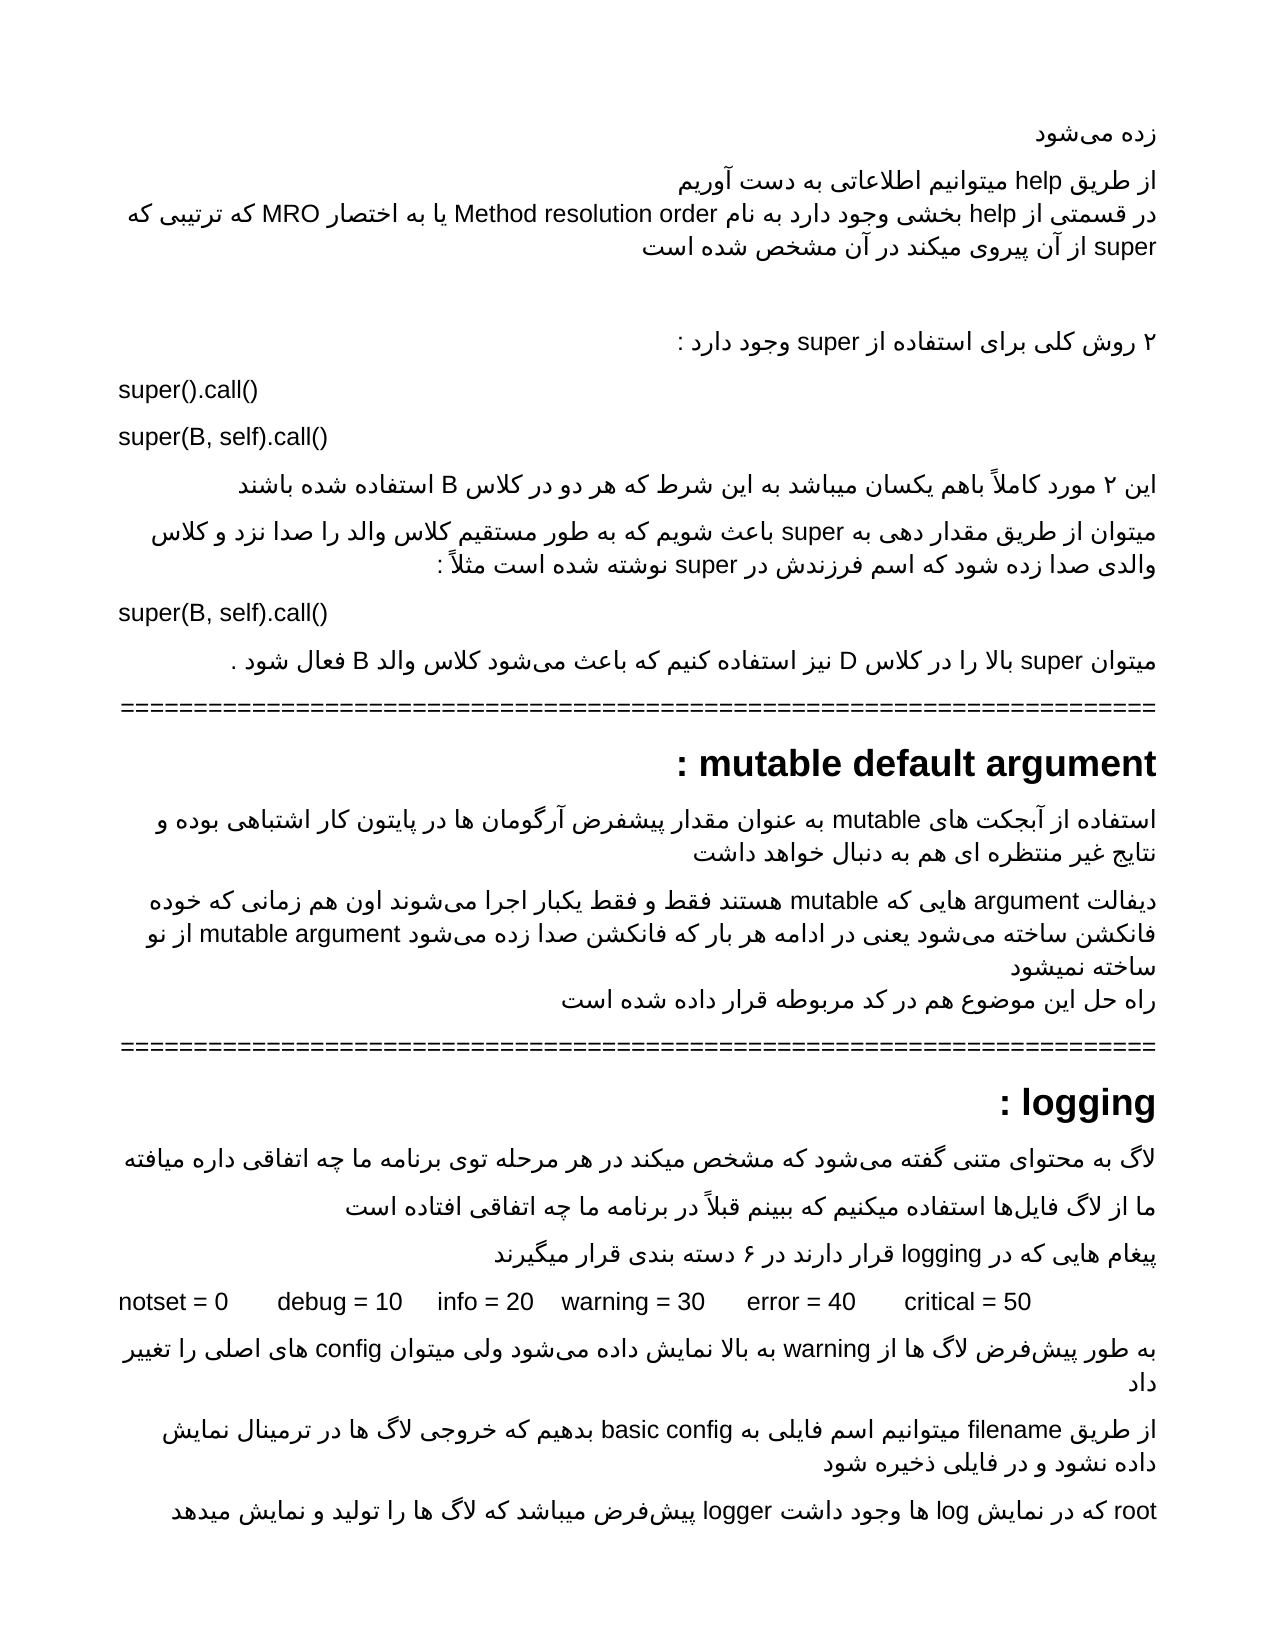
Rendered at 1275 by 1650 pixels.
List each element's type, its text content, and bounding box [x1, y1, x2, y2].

text از طریق filename میتوانیم اسم فایلی به basic config بدهیم که خروجی لاگ ها در ترمینال نمایش داده نشود و در فایلی ذخیره شود [118, 1415, 1157, 1477]
text استفاده از آبجکت های mutable به عنوان مقدار پیشفرض آرگومان ها در پایتون کار اشتباهی بوده و نتایج غیر منتظره ای هم به دنبال خواهد داشت [118, 805, 1157, 867]
text پیغام هایی که در logging قرار دارند در ۶ دسته بندی قرار میگیرند [118, 1239, 1157, 1268]
text لاگ به محتوای متنی گفته می‌شود که مشخص میکند در هر مرحله توی برنامه ما چه اتفاقی داره میافته [118, 1144, 1157, 1173]
text mutable default argument : [118, 741, 1157, 784]
text میتوان از طریق مقدار دهی به super باعث شویم که به طور مستقیم کلاس والد را صدا نزد و کلاس والدی صدا زده شود که اسم فرزندش در super نوشته شده است مثلاً : [118, 517, 1157, 579]
text میتوان super بالا را در کلاس D نیز استفاده کنیم که باعث می‌شود کلاس والد B فعال شود . [118, 646, 1157, 674]
text به طور پیش‌فرض لاگ ها از warning به بالا نمایش داده می‌شود ولی میتوان config های اصلی را تغییر داد [118, 1334, 1157, 1396]
text super(B, self).call() [118, 422, 1157, 451]
text super().call() [118, 374, 1157, 403]
text ======================================================================= [118, 693, 1157, 722]
text notset = 0 debug = 10 info = 20 warning = 30 error = 40 critical = 50 [118, 1287, 1157, 1316]
text ======================================================================= [118, 1032, 1157, 1061]
text این ۲ مورد کاملاً باهم یکسان میباشد به این شرط که هر دو در کلاس B استفاده شده باشند [118, 470, 1157, 498]
text از طریق help میتوانیم اطلاعاتی به دست آوریم در قسمتی از help بخشی وجود دارد به نام Method resolution order یا به اختصار MRO که ترتیبی که super از آن پیروی میکند در آن مشخص شده است [118, 166, 1157, 261]
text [118, 118, 1157, 147]
text ۲ روش کلی برای استفاده از super وجود دارد : [118, 327, 1157, 356]
text دیفالت argument هایی که mutable هستند فقط و فقط یکبار اجرا می‌شوند اون هم زمانی که خوده فانکشن ساخته می‌شود یعنی در ادامه هر بار که فانکشن صدا زده می‌شود mutable argument از نو ساخته نمیشود راه حل این موضوع هم در کد مربوطه قرار داده شده است [118, 886, 1157, 1013]
text root که در نمایش log ها وجود داشت logger پیش‌فرض میباشد که لاگ ها را تولید و نمایش میدهد [118, 1496, 1157, 1524]
text super(B, self).call() [118, 598, 1157, 627]
text ما از لاگ فایل‌ها استفاده میکنیم که ببینم قبلاً در برنامه ما چه اتفاقی افتاده است [118, 1192, 1157, 1220]
text logging : [118, 1080, 1157, 1123]
